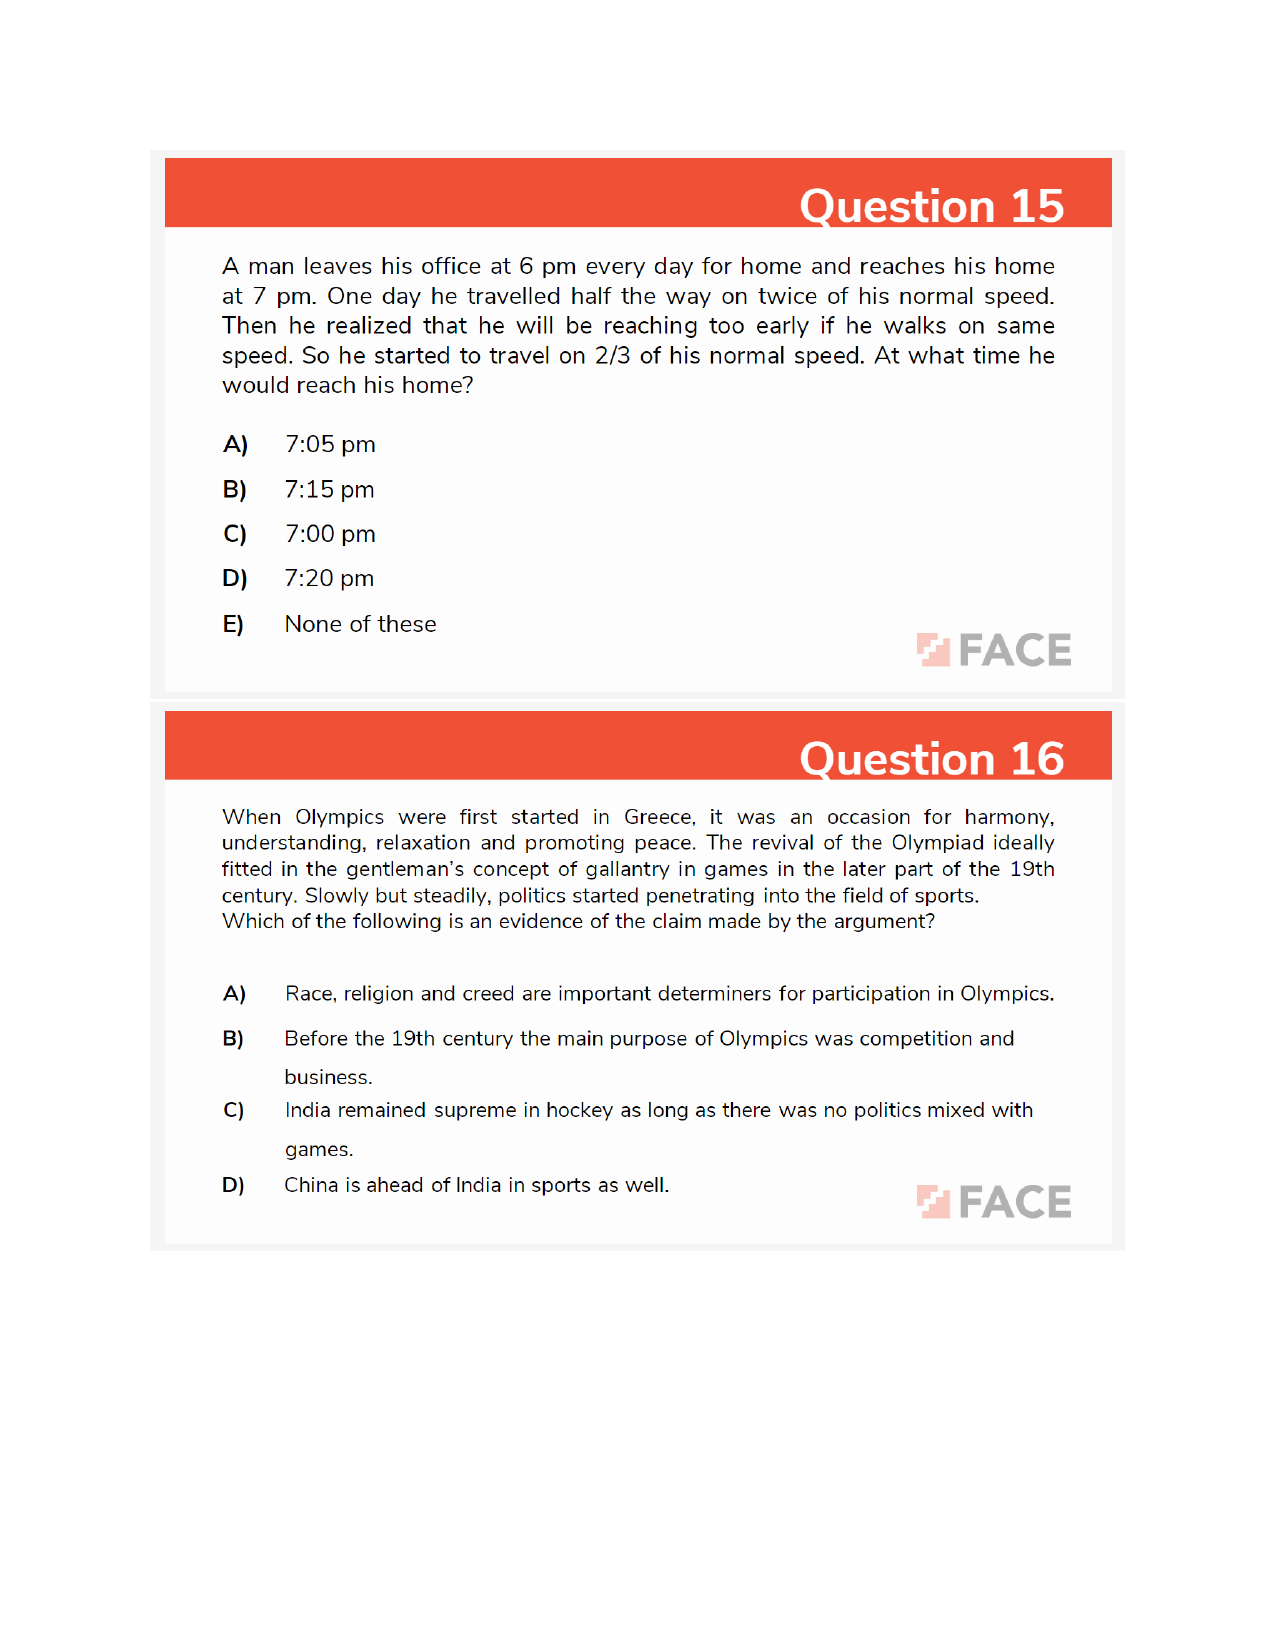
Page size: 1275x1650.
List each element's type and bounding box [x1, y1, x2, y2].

picture [150, 150, 1125, 699]
picture [150, 702, 1125, 1251]
